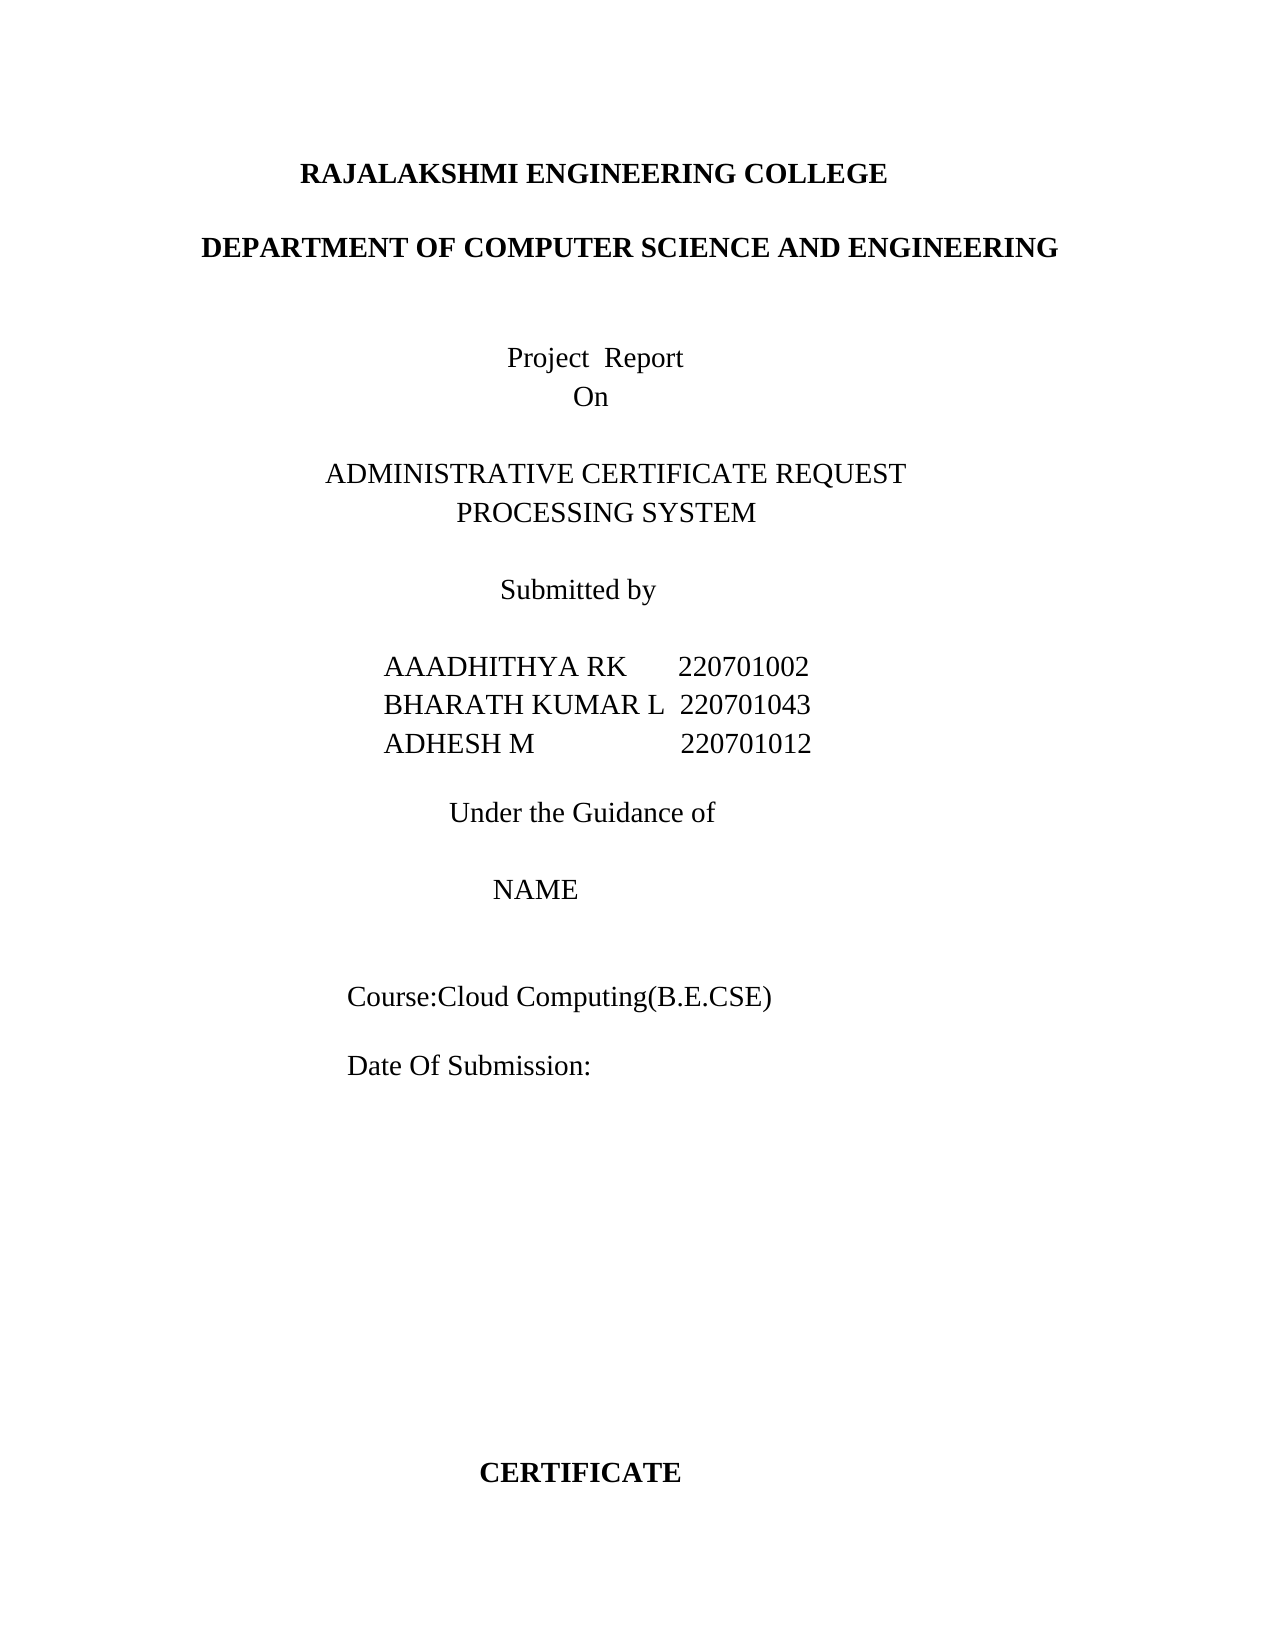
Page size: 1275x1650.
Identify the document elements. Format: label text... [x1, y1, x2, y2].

subtitle DEPARTMENT OF COMPUTER SCIENCE AND ENGINEERING [150, 230, 1098, 263]
subtitle RAJALAKSHMI ENGINEERING COLLEGE [150, 156, 1098, 190]
text NAME [150, 872, 1125, 905]
text Under the Guidance of [150, 795, 1125, 828]
text CERTIFICATE [375, 1455, 1125, 1488]
text Submitted by [150, 572, 1125, 605]
text PROCESSING SYSTEM [150, 495, 1125, 528]
text ADMINISTRATIVE CERTIFICATE REQUEST [150, 456, 1125, 490]
text Course:Cloud Computing(B.E.CSE) [150, 979, 1125, 1013]
text Project Report [150, 341, 1125, 374]
text BHARATH KUMAR L 220701043 [150, 687, 1125, 721]
text On [150, 379, 1125, 413]
text ADHESH M 220701012 [150, 726, 1125, 759]
text Date Of Submission: [150, 1048, 1125, 1081]
text AAADHITHYA RK 220701002 [150, 649, 1125, 682]
